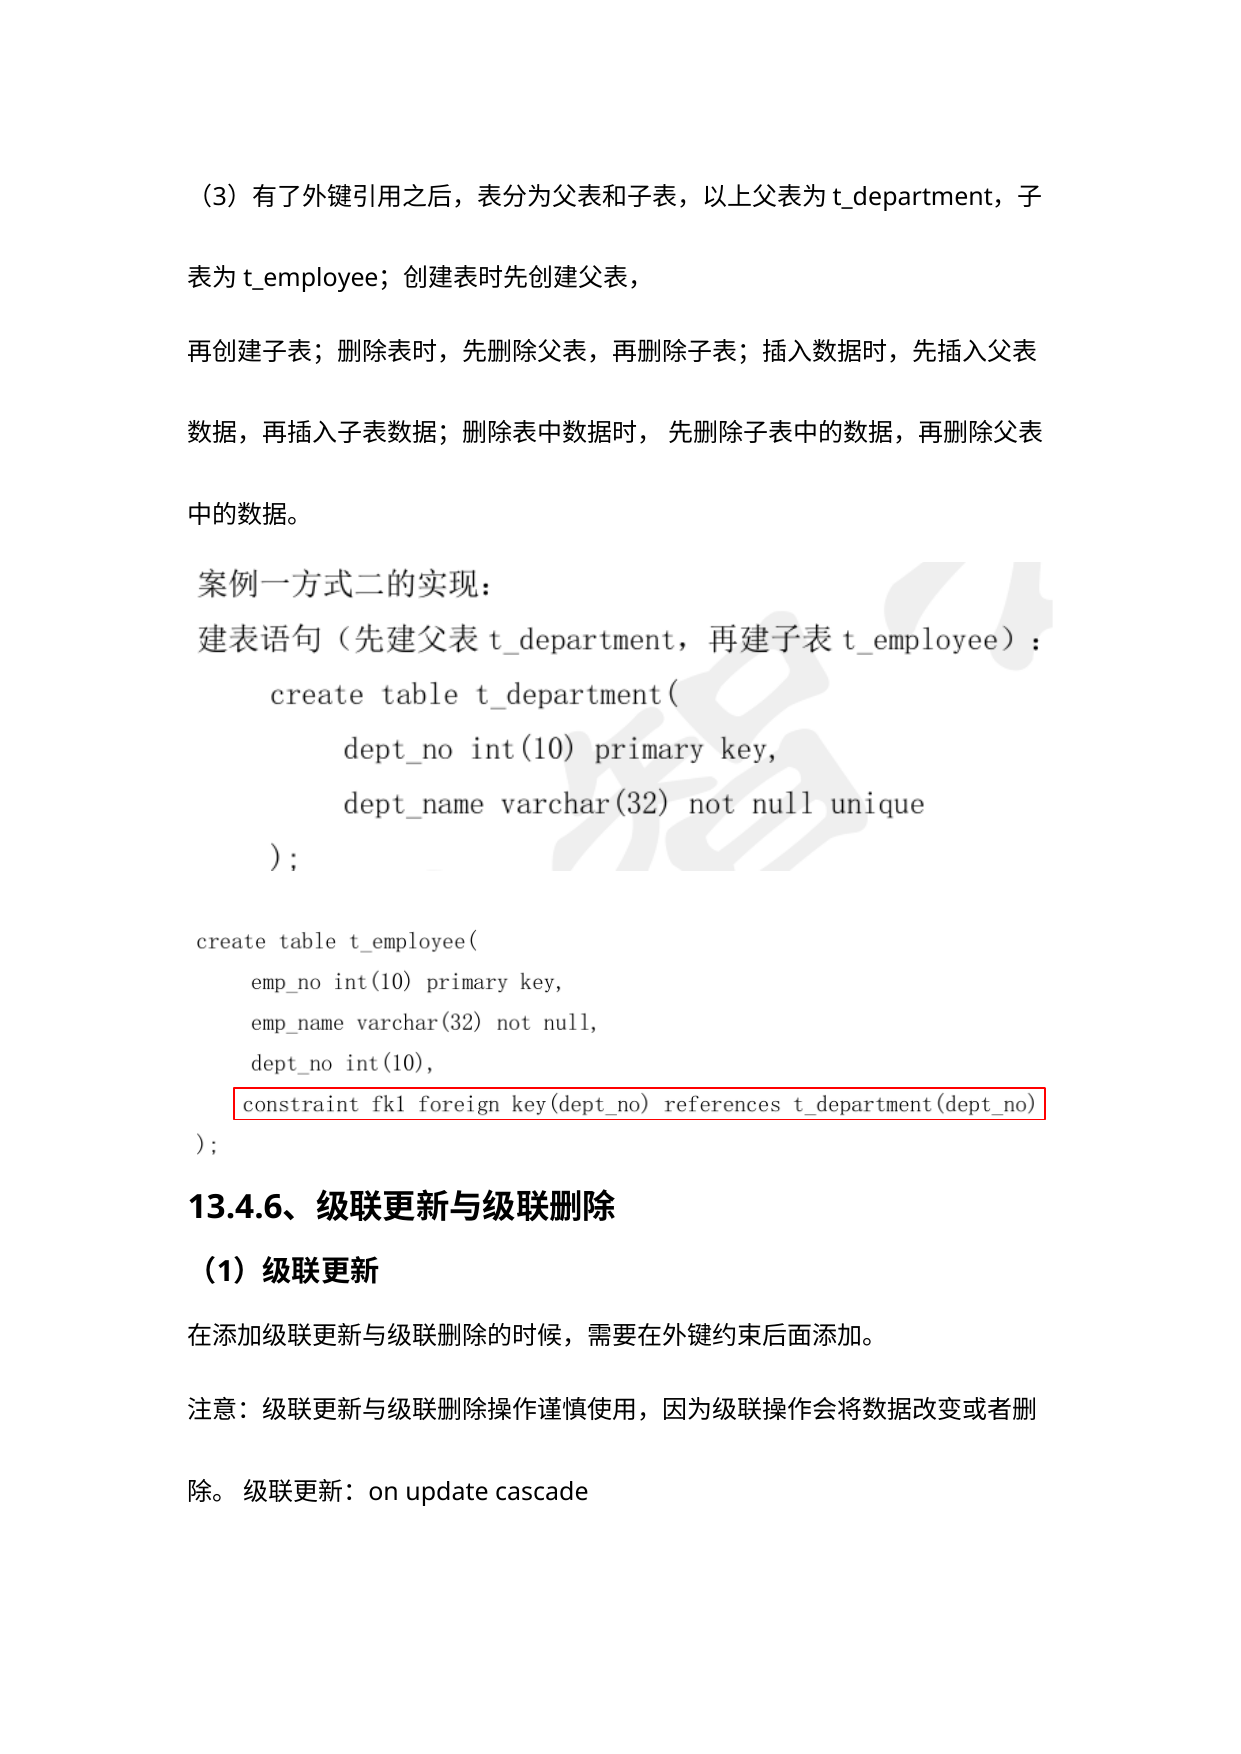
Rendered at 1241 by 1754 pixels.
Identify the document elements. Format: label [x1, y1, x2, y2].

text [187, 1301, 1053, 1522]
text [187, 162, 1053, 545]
picture [187, 562, 1053, 871]
picture [187, 924, 1053, 1158]
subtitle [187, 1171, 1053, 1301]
